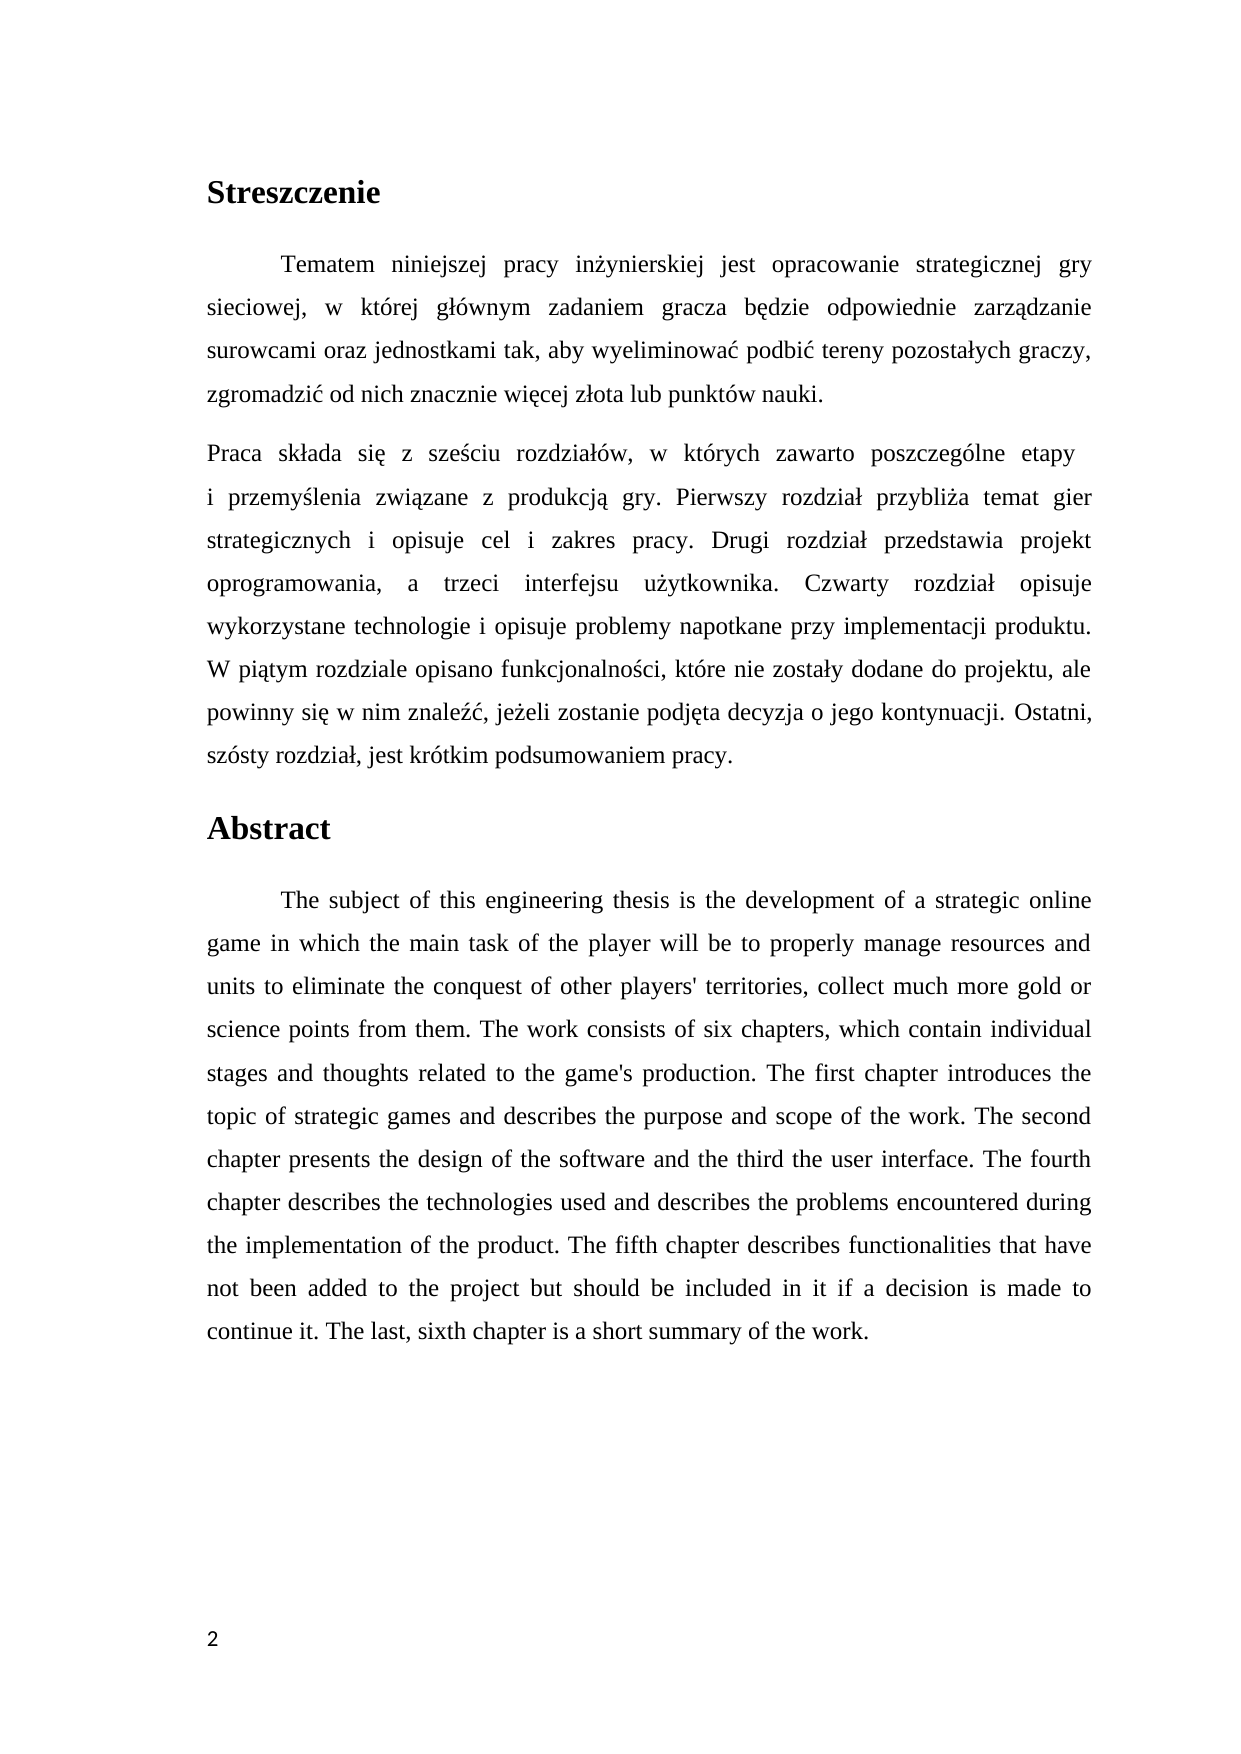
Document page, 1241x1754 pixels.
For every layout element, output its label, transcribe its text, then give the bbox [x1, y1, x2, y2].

text The subject of this engineering thesis is the development of a strategic online game in which the main task of the player will be to properly manage resources and units to eliminate the conquest of other players' territories, collect much more gold or science points from them. The work consists of six chapters, which contain individual stages and thoughts related to the game's production. The first chapter introduces the topic of strategic games and describes the purpose and scope of the work. The second chapter presents the design of the software and the third the user interface. The fourth chapter describes the technologies used and describes the problems encountered during the implementation of the product. The fifth chapter describes functionalities that have not been added to the project but should be included in it if a decision is made to continue it. The last, sixth chapter is a short summary of the work. [207, 885, 1093, 1345]
subtitle Abstract [207, 808, 1093, 847]
text Tematem niniejszej pracy inżynierskiej jest opracowanie strategicznej gry sieciowej, w której głównym zadaniem gracza będzie odpowiednie zarządzanie surowcami oraz jednostkami tak, aby wyeliminować podbić tereny pozostałych graczy, zgromadzić od nich znacznie więcej złota lub punktów nauki. [207, 249, 1093, 407]
text Praca składa się z sześciu rozdziałów, w których zawarto poszczególne etapy i przemyślenia związane z produkcją gry. Pierwszy rozdział przybliża temat gier strategicznych i opisuje cel i zakres pracy. Drugi rozdział przedstawia projekt oprogramowania, a trzeci interfejsu użytkownika. Czwarty rozdział opisuje wykorzystane technologie i opisuje problemy napotkane przy implementacji produktu. W piątym rozdziale opisano funkcjonalności, które nie zostały dodane do projektu, ale powinny się w nim znaleźć, jeżeli zostanie podjęta decyzja o jego kontynuacji. Ostatni, szósty rozdział, jest krótkim podsumowaniem pracy. [207, 438, 1093, 769]
subtitle Streszczenie [207, 173, 1093, 211]
